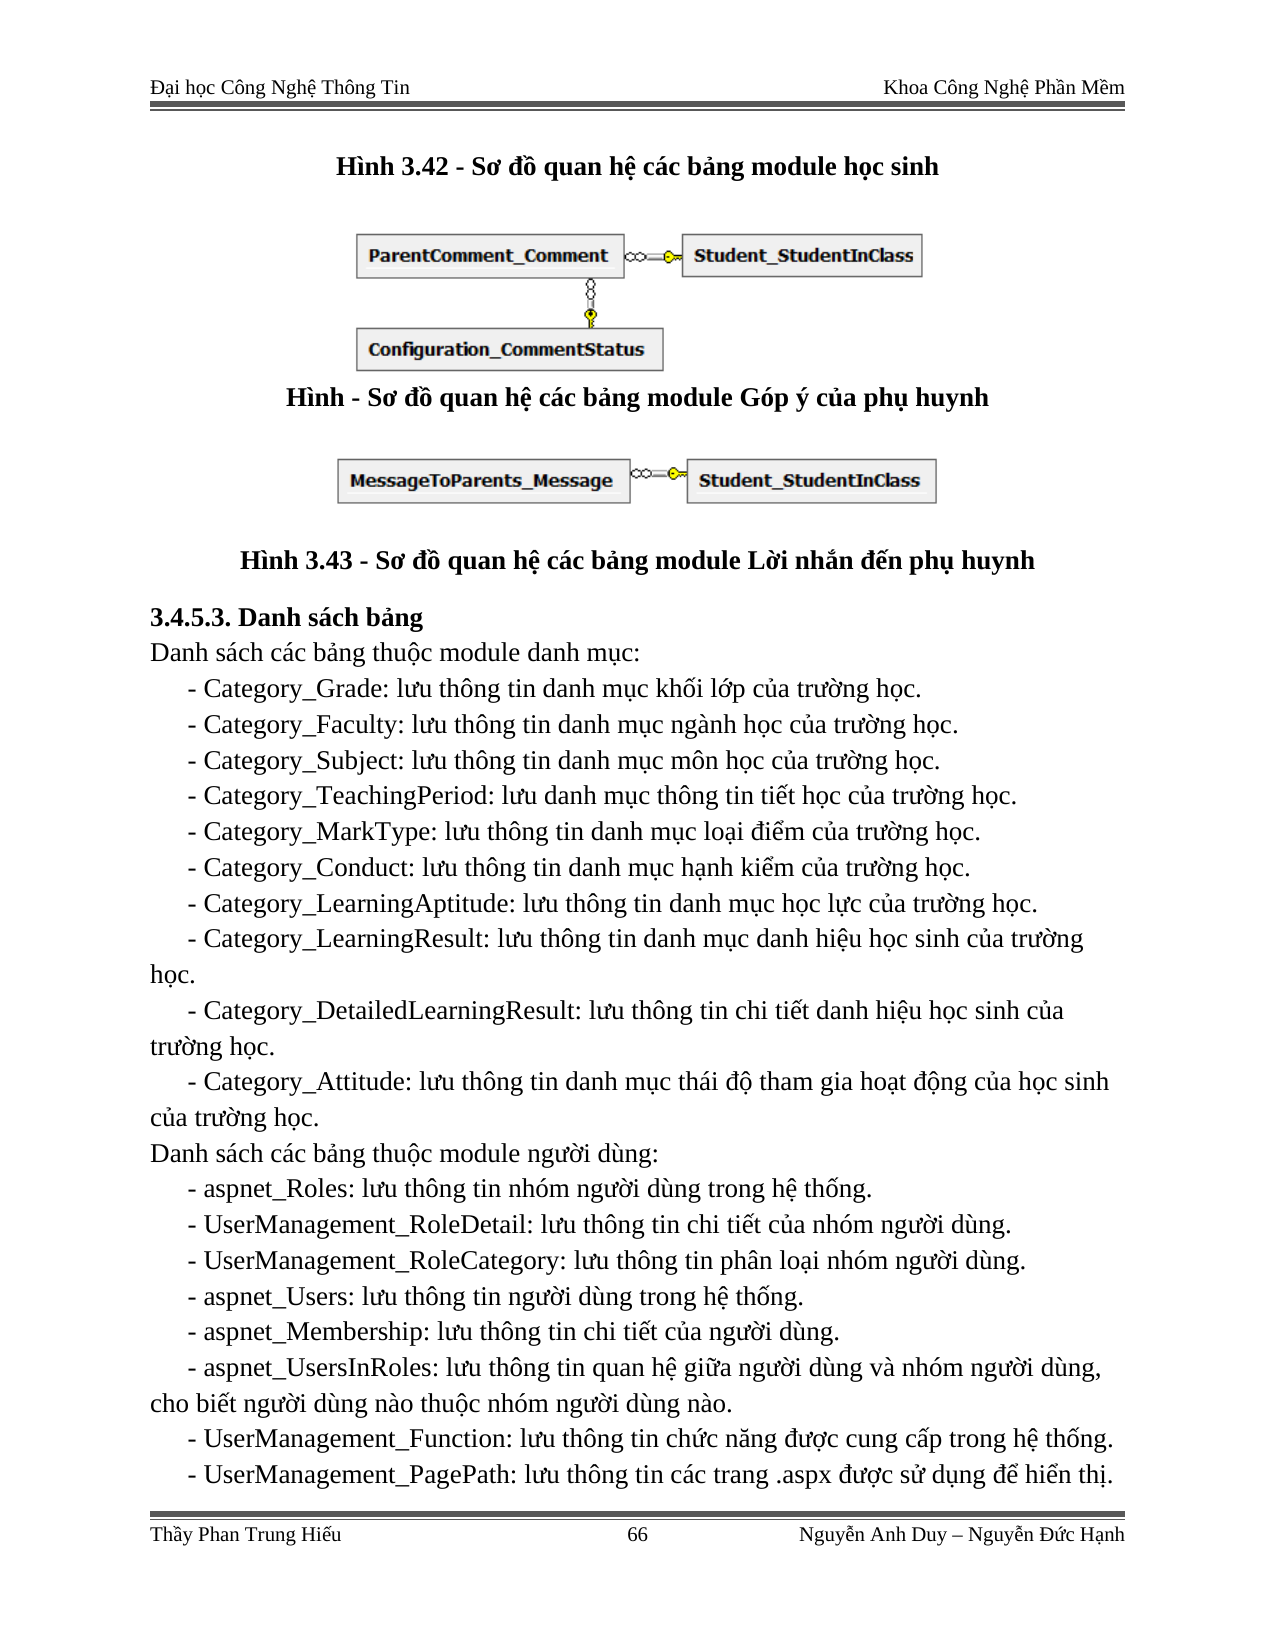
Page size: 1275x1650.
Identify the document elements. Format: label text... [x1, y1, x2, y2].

text - Category_LearningResult: lưu thông tin danh mục danh hiệu học sinh của trường học. [150, 922, 1125, 989]
text - Category_Attitude: lưu thông tin danh mục thái độ tham gia hoạt động của học sinh của trường học. [150, 1065, 1125, 1132]
text - Category_Faculty: lưu thông tin danh mục ngành học của trường học. [150, 708, 1125, 739]
picture [332, 452, 943, 515]
picture [348, 227, 927, 377]
text - UserManagement_RoleDetail: lưu thông tin chi tiết của nhóm người dùng. [150, 1208, 1125, 1239]
text - Category_Conduct: lưu thông tin danh mục hạnh kiểm của trường học. [150, 851, 1125, 882]
text Danh sách các bảng thuộc module danh mục: [150, 637, 1125, 668]
text - aspnet_Roles: lưu thông tin nhóm người dùng trong hệ thống. [150, 1172, 1125, 1204]
text Danh sách các bảng thuộc module người dùng: [150, 1137, 1125, 1168]
text Hình - Sơ đồ quan hệ các bảng module Góp ý của phụ huynh [150, 381, 1125, 412]
text - UserManagement_PagePath: lưu thông tin các trang .aspx được sử dụng để hiển thị. [150, 1458, 1125, 1489]
text - Category_DetailedLearningResult: lưu thông tin chi tiết danh hiệu học sinh của trường học. [150, 994, 1125, 1061]
text - Category_Grade: lưu thông tin danh mục khối lớp của trường học. [150, 672, 1125, 703]
text - aspnet_Membership: lưu thông tin chi tiết của người dùng. [150, 1315, 1125, 1347]
text - Category_Subject: lưu thông tin danh mục môn học của trường học. [150, 744, 1125, 775]
text - Category_TeachingPeriod: lưu danh mục thông tin tiết học của trường học. [150, 779, 1125, 811]
subtitle Hình 3.43 - Sơ đồ quan hệ các bảng module Lời nhắn đến phụ huynh [150, 544, 1125, 575]
text - UserManagement_Function: lưu thông tin chức năng được cung cấp trong hệ thống. [150, 1423, 1125, 1454]
subtitle Hình 3.42 - Sơ đồ quan hệ các bảng module học sinh [150, 150, 1125, 181]
text - aspnet_Users: lưu thông tin người dùng trong hệ thống. [150, 1280, 1125, 1311]
text - Category_MarkType: lưu thông tin danh mục loại điểm của trường học. [150, 815, 1125, 846]
text - Category_LearningAptitude: lưu thông tin danh mục học lực của trường học. [150, 887, 1125, 918]
text - UserManagement_RoleCategory: lưu thông tin phân loại nhóm người dùng. [150, 1244, 1125, 1275]
text - aspnet_UsersInRoles: lưu thông tin quan hệ giữa người dùng và nhóm người dùng, cho biết người dùng nào thuộc nhóm người dùng nào. [150, 1351, 1125, 1418]
subtitle 3.4.5.3. Danh sách bảng [150, 601, 1125, 632]
